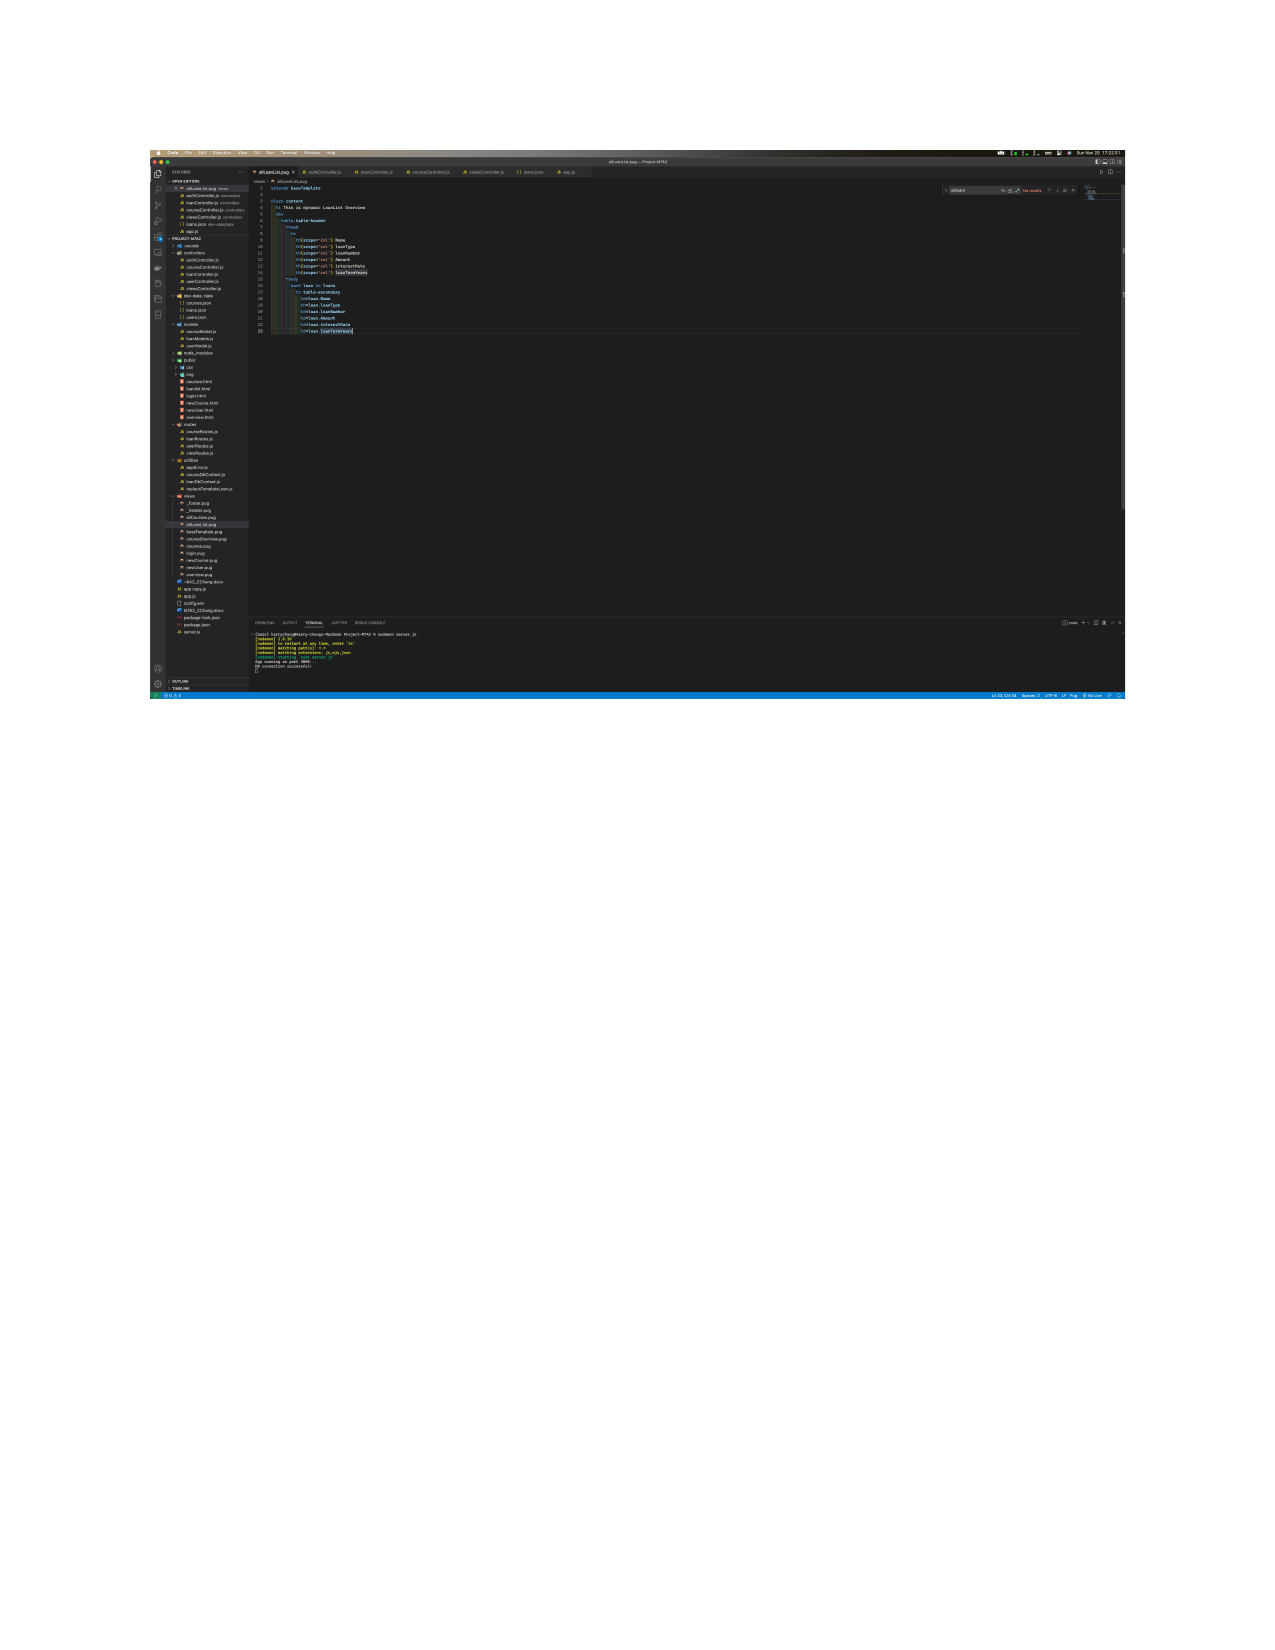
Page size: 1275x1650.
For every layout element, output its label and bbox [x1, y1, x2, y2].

picture [150, 150, 1125, 699]
